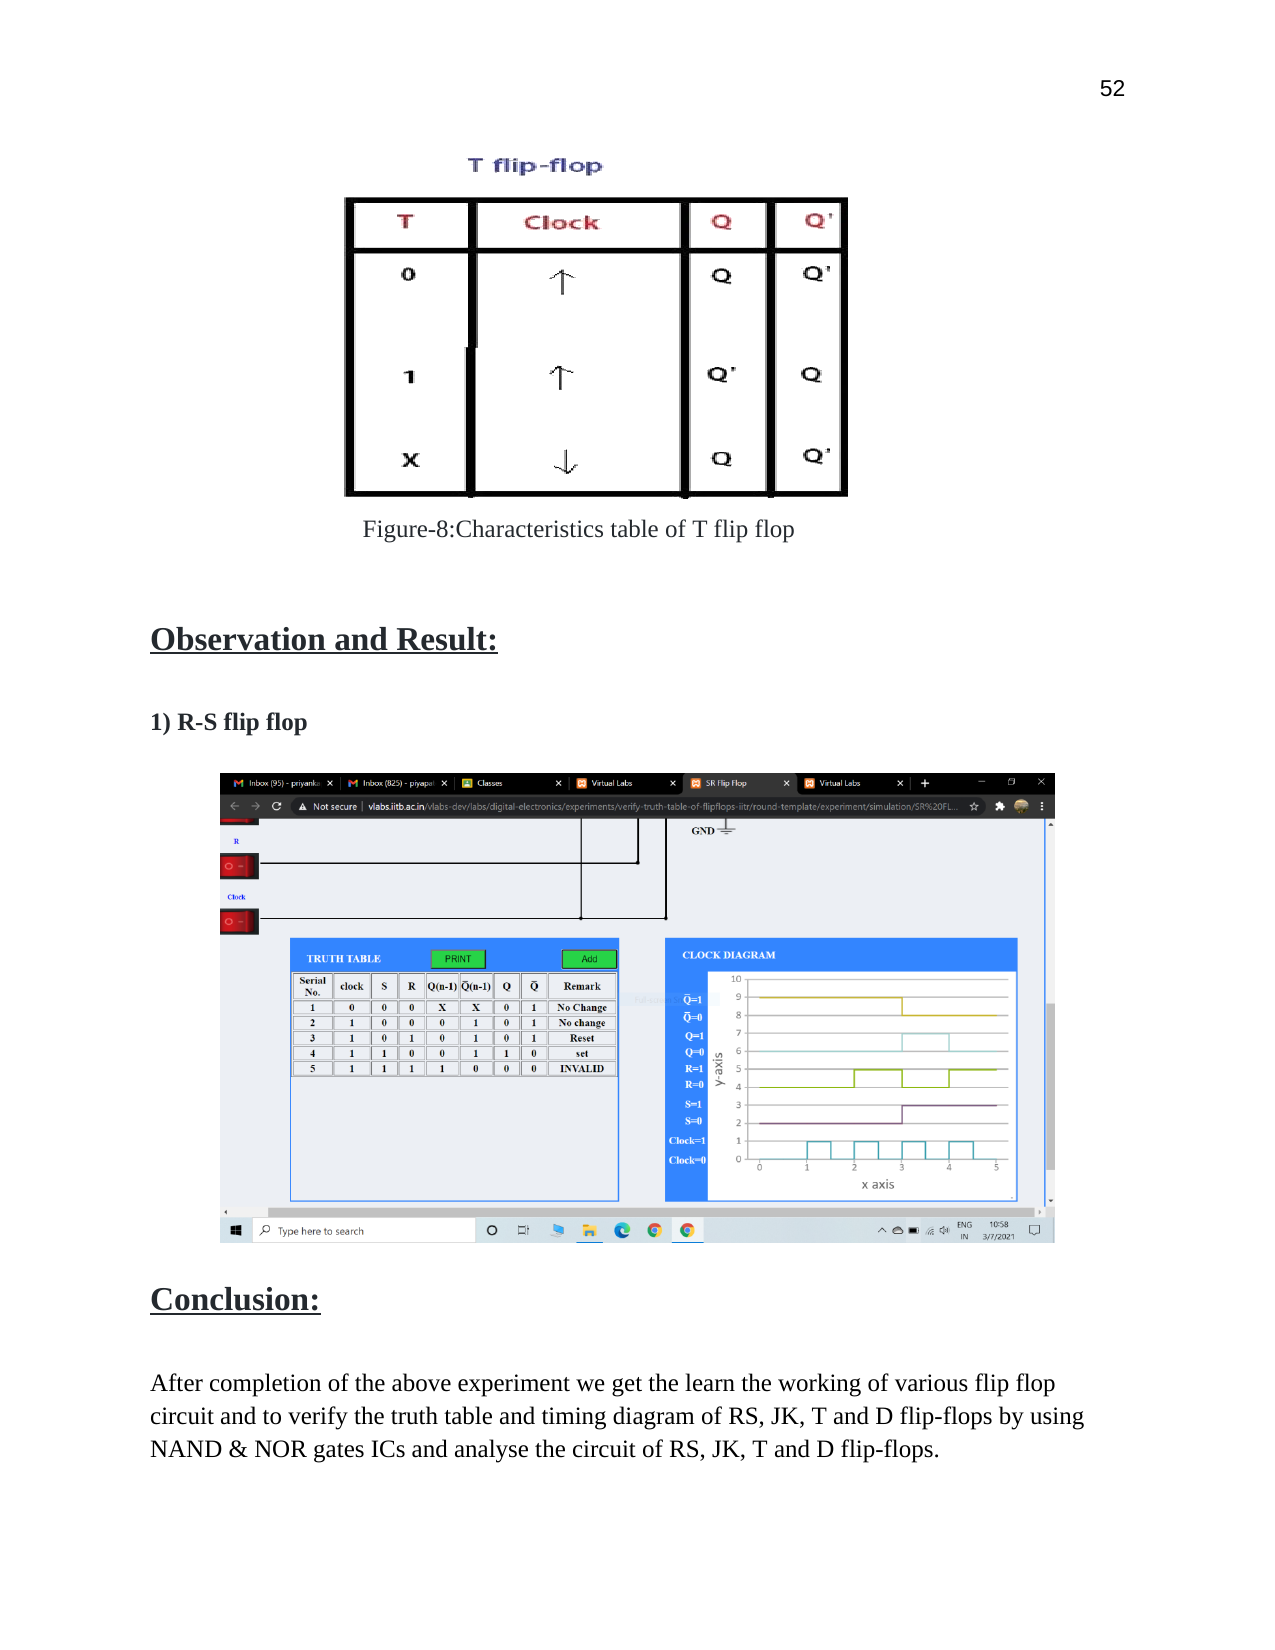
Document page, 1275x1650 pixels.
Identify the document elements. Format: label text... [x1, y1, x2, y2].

text After completion of the above experiment we get the learn the working of various flip flop circuit and to verify the truth table and timing diagram of RS, JK, T and D flip-flops by using NAND & NOR gates ICs and analyse the circuit of RS, JK, T and D flip-flops. [150, 1368, 1125, 1462]
picture [300, 150, 848, 511]
picture [220, 773, 1055, 1243]
text Figure-8:Characteristics table of T flip flop [150, 514, 1125, 543]
text Conclusion: [150, 1279, 1125, 1318]
list R-S flip flop [150, 707, 1125, 736]
text Observation and Result: [150, 619, 1125, 657]
